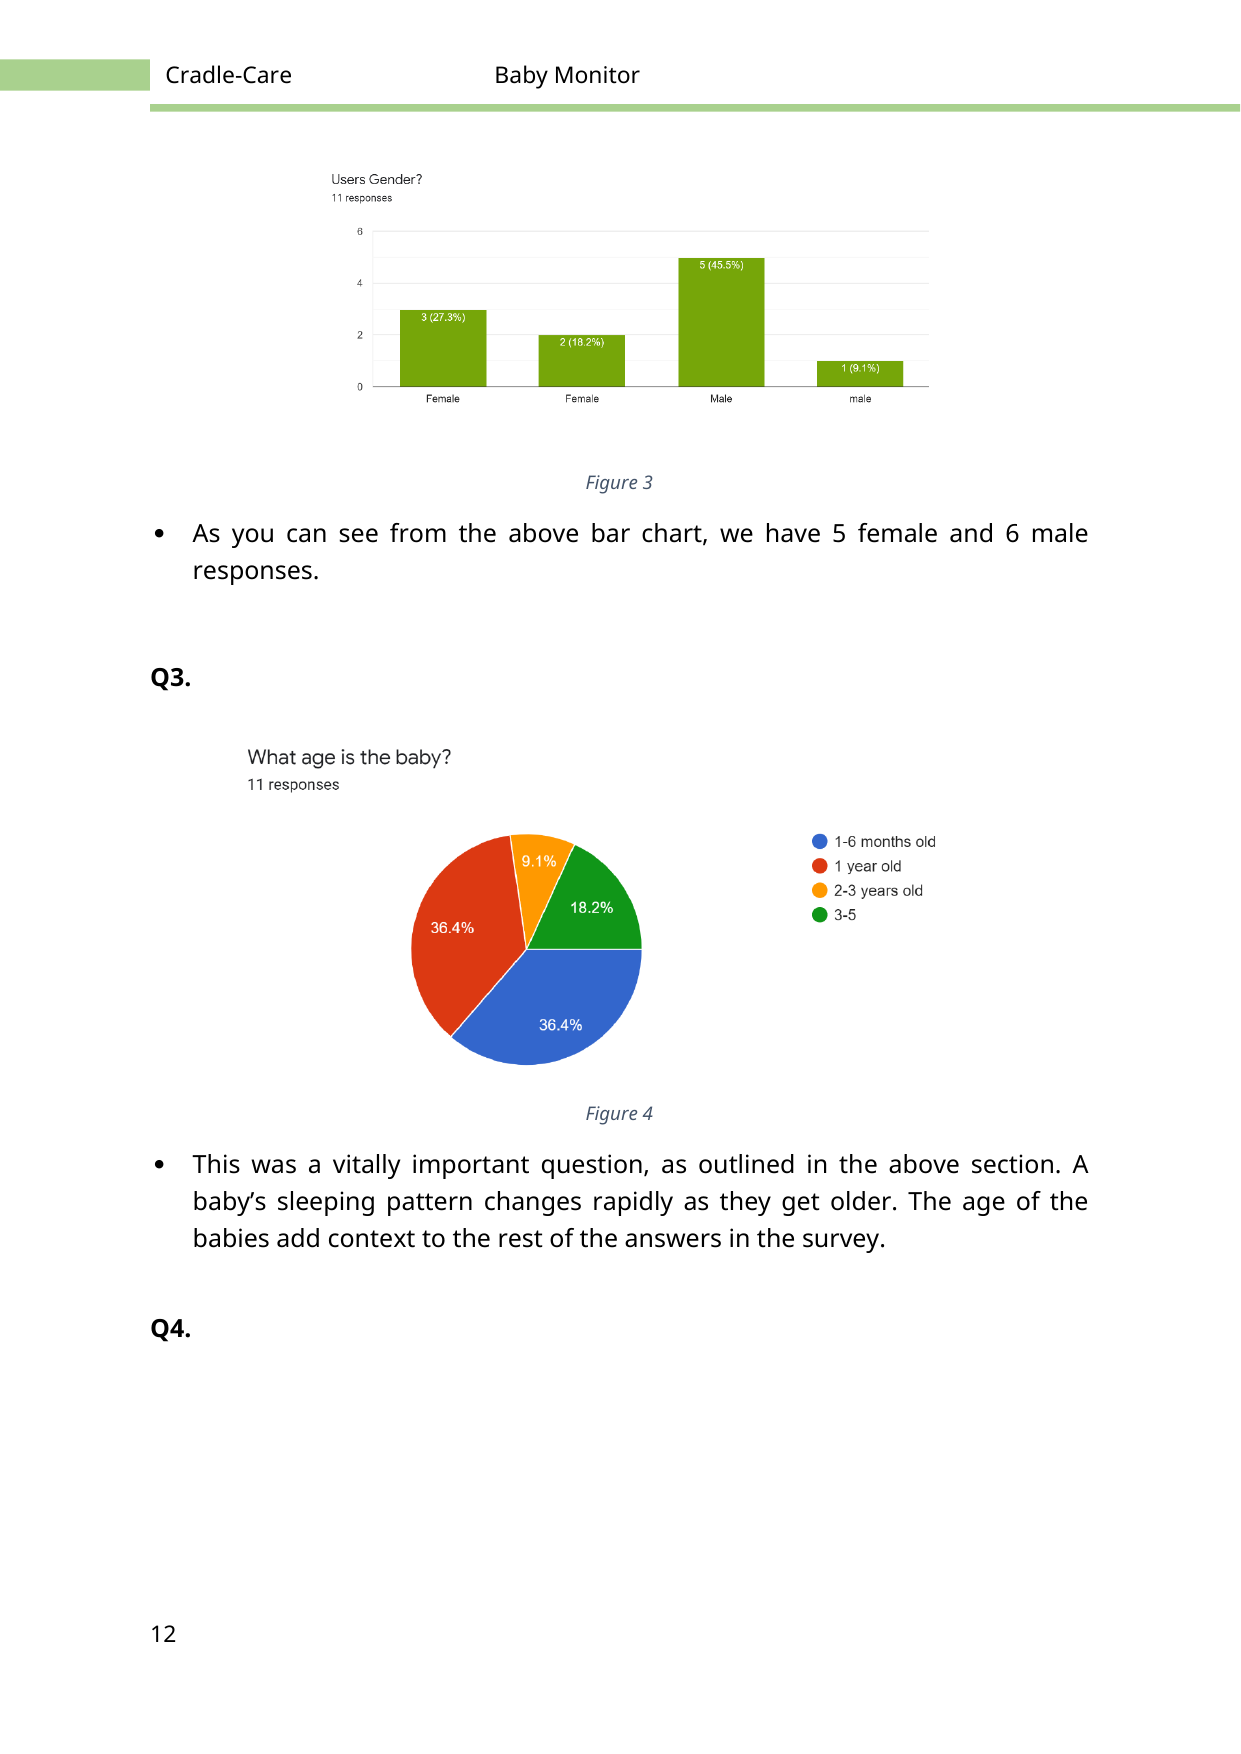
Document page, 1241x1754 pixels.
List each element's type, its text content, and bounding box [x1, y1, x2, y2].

text Q4. [150, 1311, 1090, 1345]
picture [217, 712, 1024, 1082]
list As you can see from the above bar chart, we have 5 female and 6 male responses. [155, 516, 1090, 587]
picture [311, 150, 929, 451]
text Q3. [150, 659, 1090, 693]
list This was a vitally important question, as outlined in the above section. A baby’s sleeping pattern changes rapidly as they get older. The age of the babies add context to the rest of the answers in the survey. [155, 1147, 1090, 1255]
text Figure 3 [150, 469, 1090, 495]
text Figure 4 [150, 1101, 1090, 1126]
